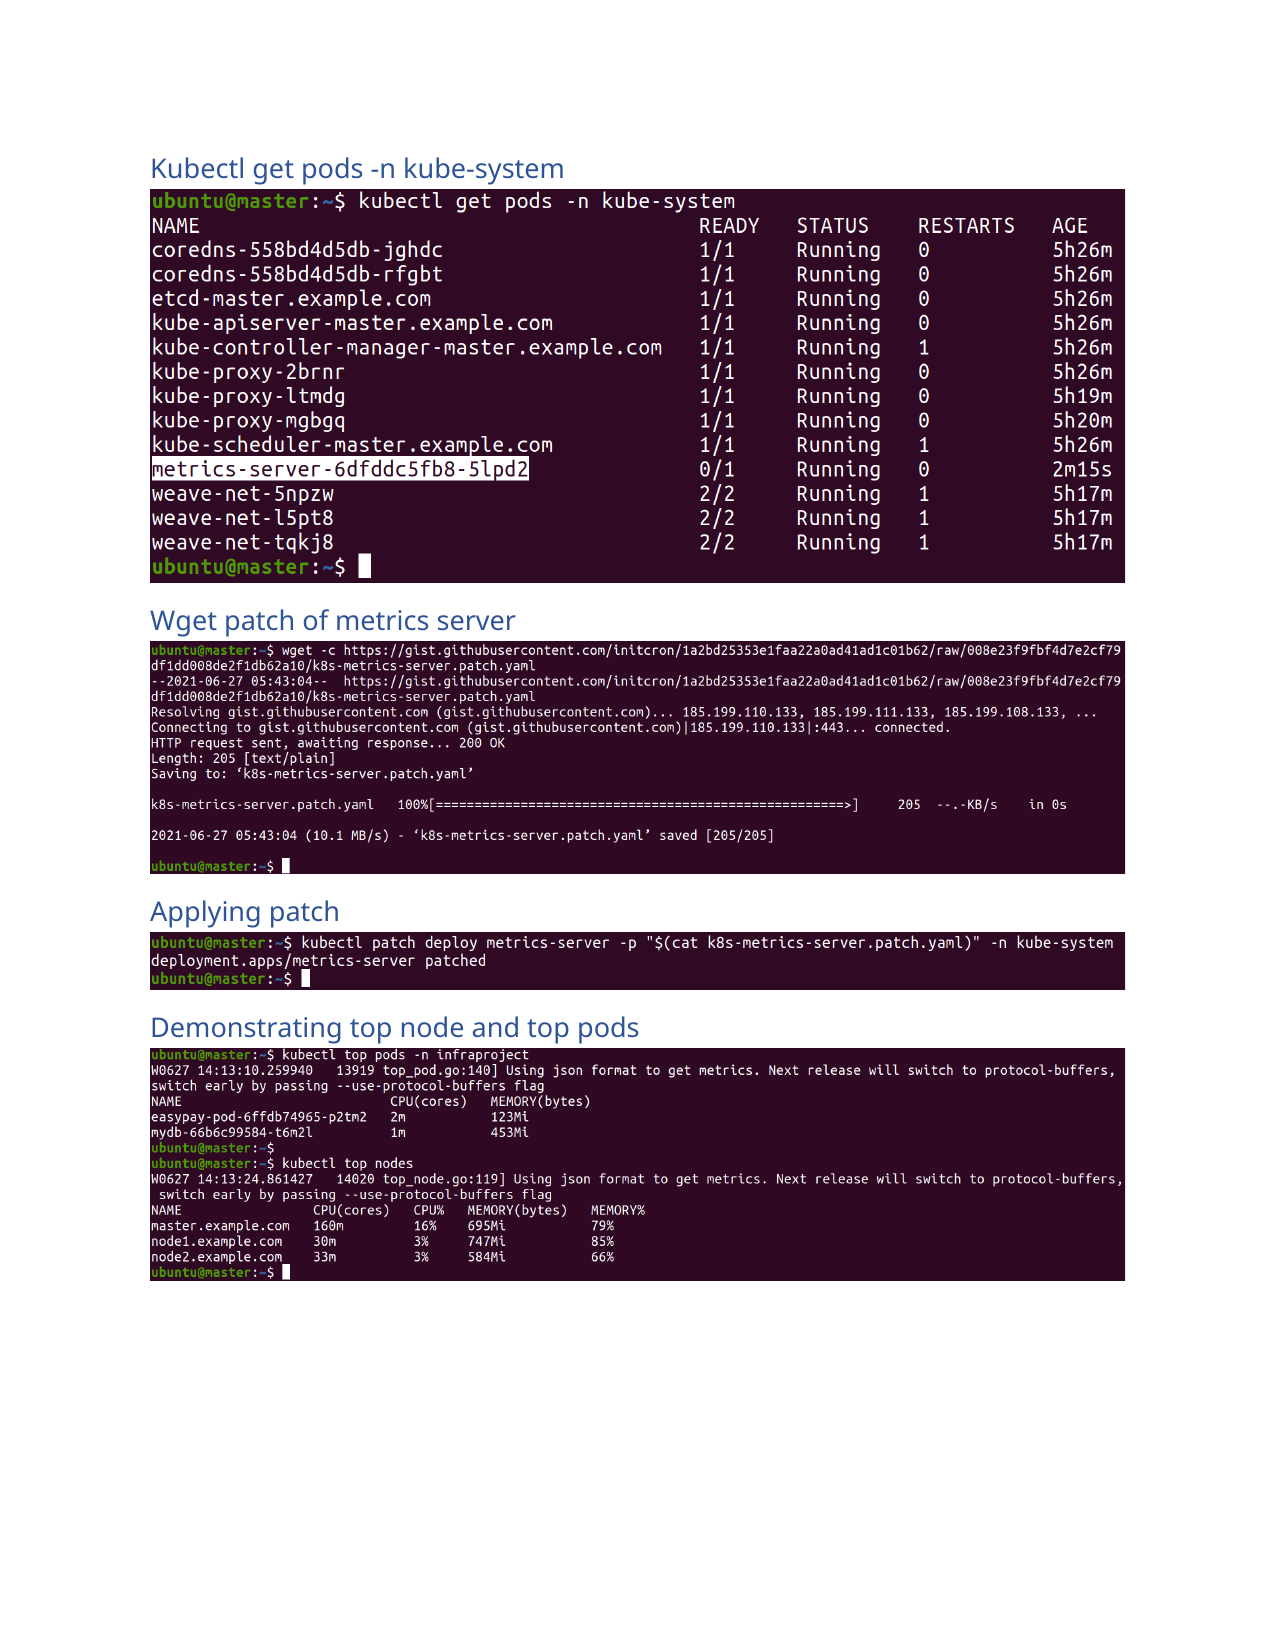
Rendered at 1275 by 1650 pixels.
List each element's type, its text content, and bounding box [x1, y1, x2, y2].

subtitle Wget patch of metrics server [150, 602, 1125, 638]
picture [150, 932, 1125, 990]
picture [150, 1048, 1125, 1281]
subtitle Kubectl get pods -n kube-system [150, 150, 1125, 187]
subtitle Demonstrating top node and top pods [150, 1008, 1125, 1045]
subtitle Applying patch [150, 893, 1125, 929]
picture [150, 189, 1125, 583]
picture [150, 641, 1125, 874]
